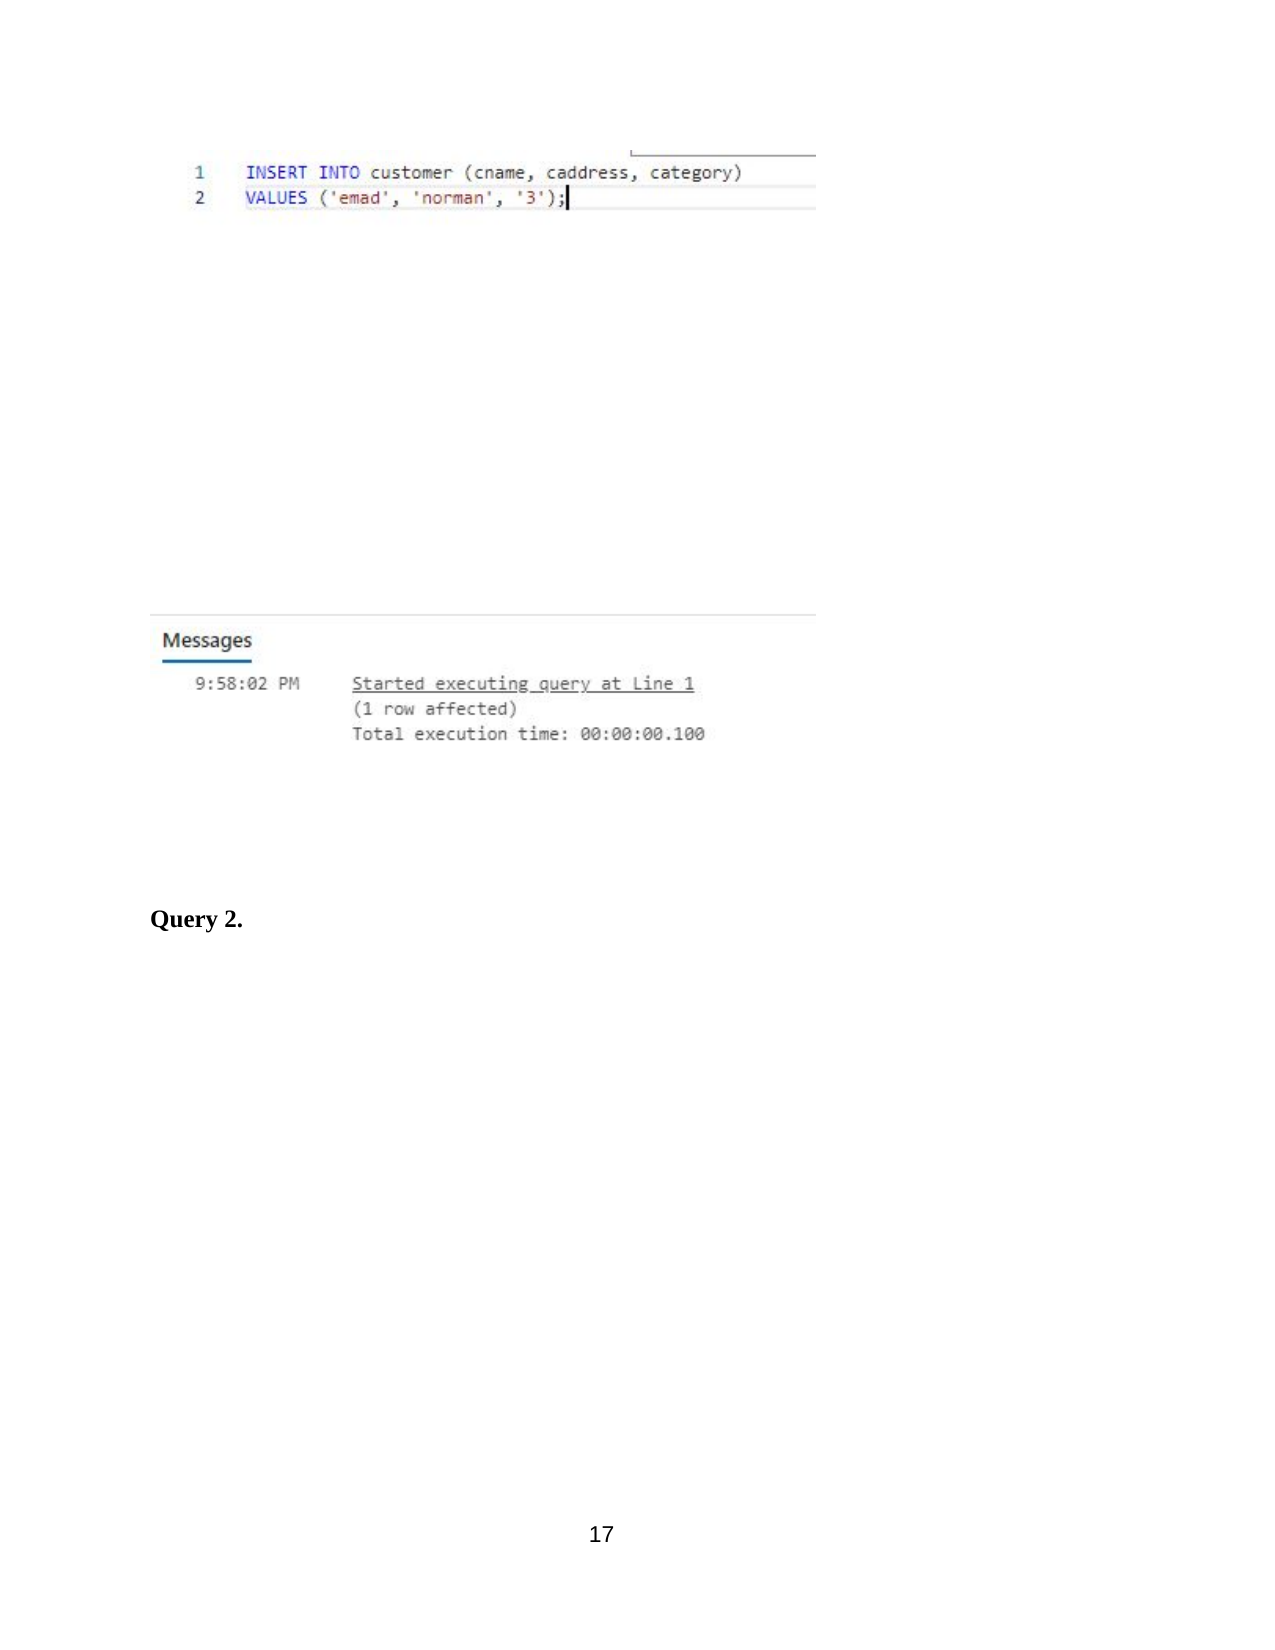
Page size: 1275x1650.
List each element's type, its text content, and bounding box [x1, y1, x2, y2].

text Query 2. [150, 904, 1197, 933]
picture [150, 150, 816, 789]
